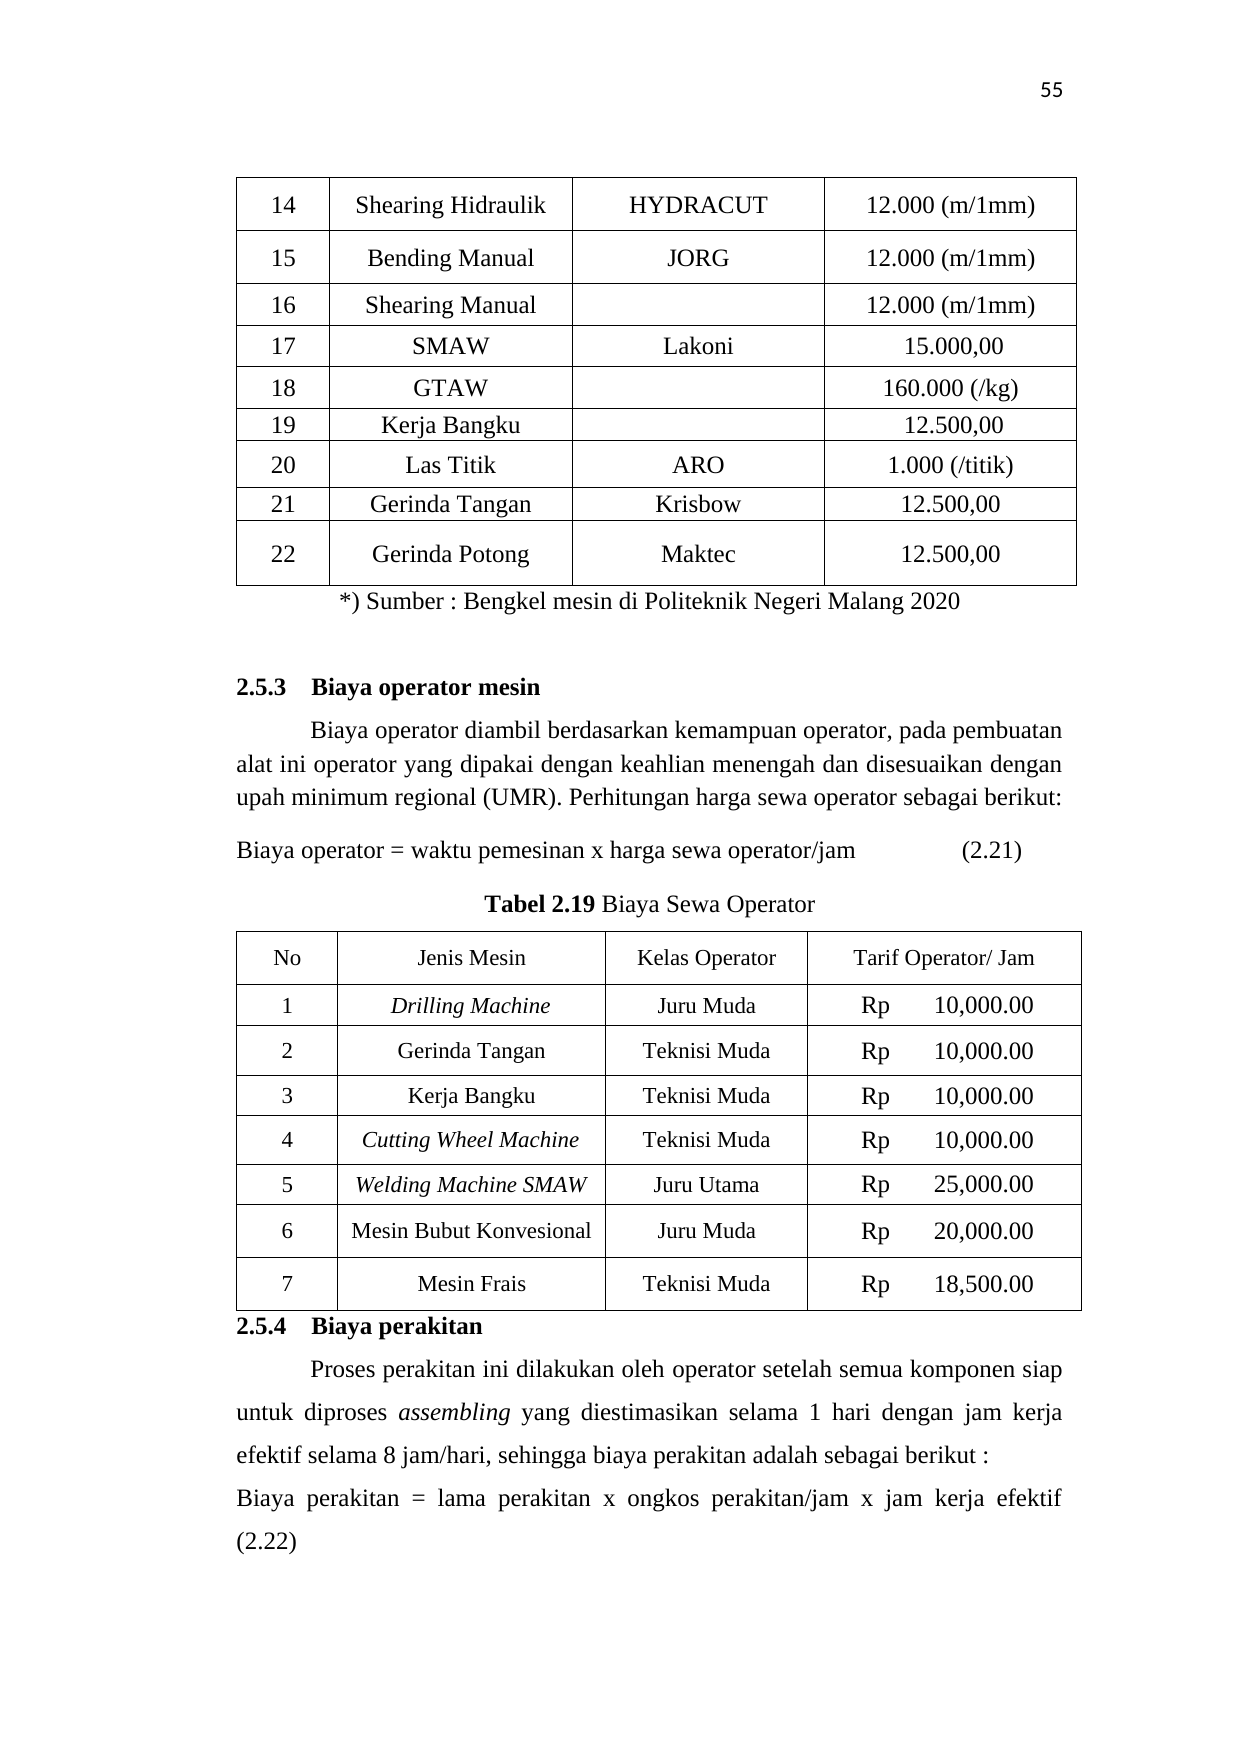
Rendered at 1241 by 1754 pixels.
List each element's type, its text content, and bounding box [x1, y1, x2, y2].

table_cell Teknisi Muda [606, 1258, 807, 1310]
table_cell JORG [573, 231, 824, 283]
table_cell 22 [237, 521, 329, 585]
table_cell 12.500,00 [825, 409, 1076, 440]
table_cell Kerja Bangku [338, 1076, 605, 1115]
table_cell Juru Muda [606, 985, 807, 1025]
table_cell [573, 284, 824, 325]
table_cell 21 [237, 488, 329, 520]
table_cell 19 [237, 409, 329, 440]
table_cell Juru Utama [606, 1165, 807, 1203]
table_cell Mesin Frais [338, 1258, 605, 1310]
table_cell Las Titik [330, 441, 572, 487]
table_cell Teknisi Muda [606, 1076, 807, 1115]
table_cell 18 [237, 367, 329, 408]
table_cell Gerinda Tangan [330, 488, 572, 520]
table_cell Teknisi Muda [606, 1026, 807, 1075]
table_cell 20 [237, 441, 329, 487]
table_cell HYDRACUT [573, 178, 824, 230]
table_cell Gerinda Tangan [338, 1026, 605, 1075]
table_cell Gerinda Potong [330, 521, 572, 585]
text Tabel 2.19 Biaya Sewa Operator [236, 889, 1063, 918]
table_cell 3 [237, 1076, 337, 1115]
table_cell Juru Muda [606, 1205, 807, 1257]
table_cell 14 [237, 178, 329, 230]
table_header No [237, 932, 337, 984]
table_cell 12.500,00 [825, 521, 1076, 585]
table_cell 160.000 (/kg) [825, 367, 1076, 408]
table_cell 2 [237, 1026, 337, 1075]
table_header Tarif Operator/ Jam [808, 932, 1081, 984]
table_cell 12.000 (m/1mm) [825, 231, 1076, 283]
table_cell 12.000 (m/1mm) [825, 284, 1076, 325]
text Biaya perakitan = lama perakitan x ongkos perakitan/jam x jam kerja efektif (2.22) [236, 1483, 1063, 1555]
table_cell Mesin Bubut Konvesional [338, 1205, 605, 1257]
table_cell 12.500,00 [825, 488, 1076, 520]
table_cell Shearing Hidraulik [330, 178, 572, 230]
table_cell Rp 20,000.00 [808, 1205, 1081, 1257]
table_cell [573, 409, 824, 440]
table_cell Krisbow [573, 488, 824, 520]
table_cell Maktec [573, 521, 824, 585]
text *) Sumber : Bengkel mesin di Politeknik Negeri Malang 2020 [236, 586, 1063, 615]
table_cell Bending Manual [330, 231, 572, 283]
subtitle Biaya perakitan [236, 1311, 1063, 1339]
table_cell Rp 10,000.00 [808, 985, 1081, 1025]
subtitle Biaya operator mesin [236, 672, 1063, 701]
text Biaya operator diambil berdasarkan kemampuan operator, pada pembuatan alat ini operator yang dipakai dengan keahlian menengah dan disesuaikan dengan upah minimum regional (UMR). Perhitungan harga sewa operator sebagai berikut: [236, 716, 1063, 810]
table_cell Rp 18,500.00 [808, 1258, 1081, 1310]
table_cell Kerja Bangku [330, 409, 572, 440]
table_cell Shearing Manual [330, 284, 572, 325]
table_cell [573, 367, 824, 408]
table_cell Teknisi Muda [606, 1116, 807, 1163]
table_cell 6 [237, 1205, 337, 1257]
table_cell SMAW [330, 326, 572, 366]
table_cell Drilling Machine [338, 985, 605, 1025]
table_header Jenis Mesin [338, 932, 605, 984]
table_cell ARO [573, 441, 824, 487]
table_cell 12.000 (m/1mm) [825, 178, 1076, 230]
table_cell 1.000 (/titik) [825, 441, 1076, 487]
table_cell Rp 10,000.00 [808, 1026, 1081, 1075]
table_cell 16 [237, 284, 329, 325]
table_cell Rp 25,000.00 [808, 1165, 1081, 1203]
table_cell GTAW [330, 367, 572, 408]
table_cell Cutting Wheel Machine [338, 1116, 605, 1163]
text Proses perakitan ini dilakukan oleh operator setelah semua komponen siap untuk diproses assembling yang diestimasikan selama 1 hari dengan jam kerja efektif selama 8 jam/hari, sehingga biaya perakitan adalah sebagai berikut : [236, 1354, 1063, 1469]
table_cell 7 [237, 1258, 337, 1310]
table_cell 1 [237, 985, 337, 1025]
table_cell Rp 10,000.00 [808, 1116, 1081, 1163]
table_cell Lakoni [573, 326, 824, 366]
table_cell 4 [237, 1116, 337, 1163]
table_cell 15 [237, 231, 329, 283]
text Biaya operator = waktu pemesinan x harga sewa operator/jam (2.21) [236, 836, 1063, 864]
table_cell Rp 10,000.00 [808, 1076, 1081, 1115]
table_header Kelas Operator [606, 932, 807, 984]
table_cell 5 [237, 1165, 337, 1203]
table_cell 15.000,00 [825, 326, 1076, 366]
table_cell 17 [237, 326, 329, 366]
table_cell Welding Machine SMAW [338, 1165, 605, 1203]
